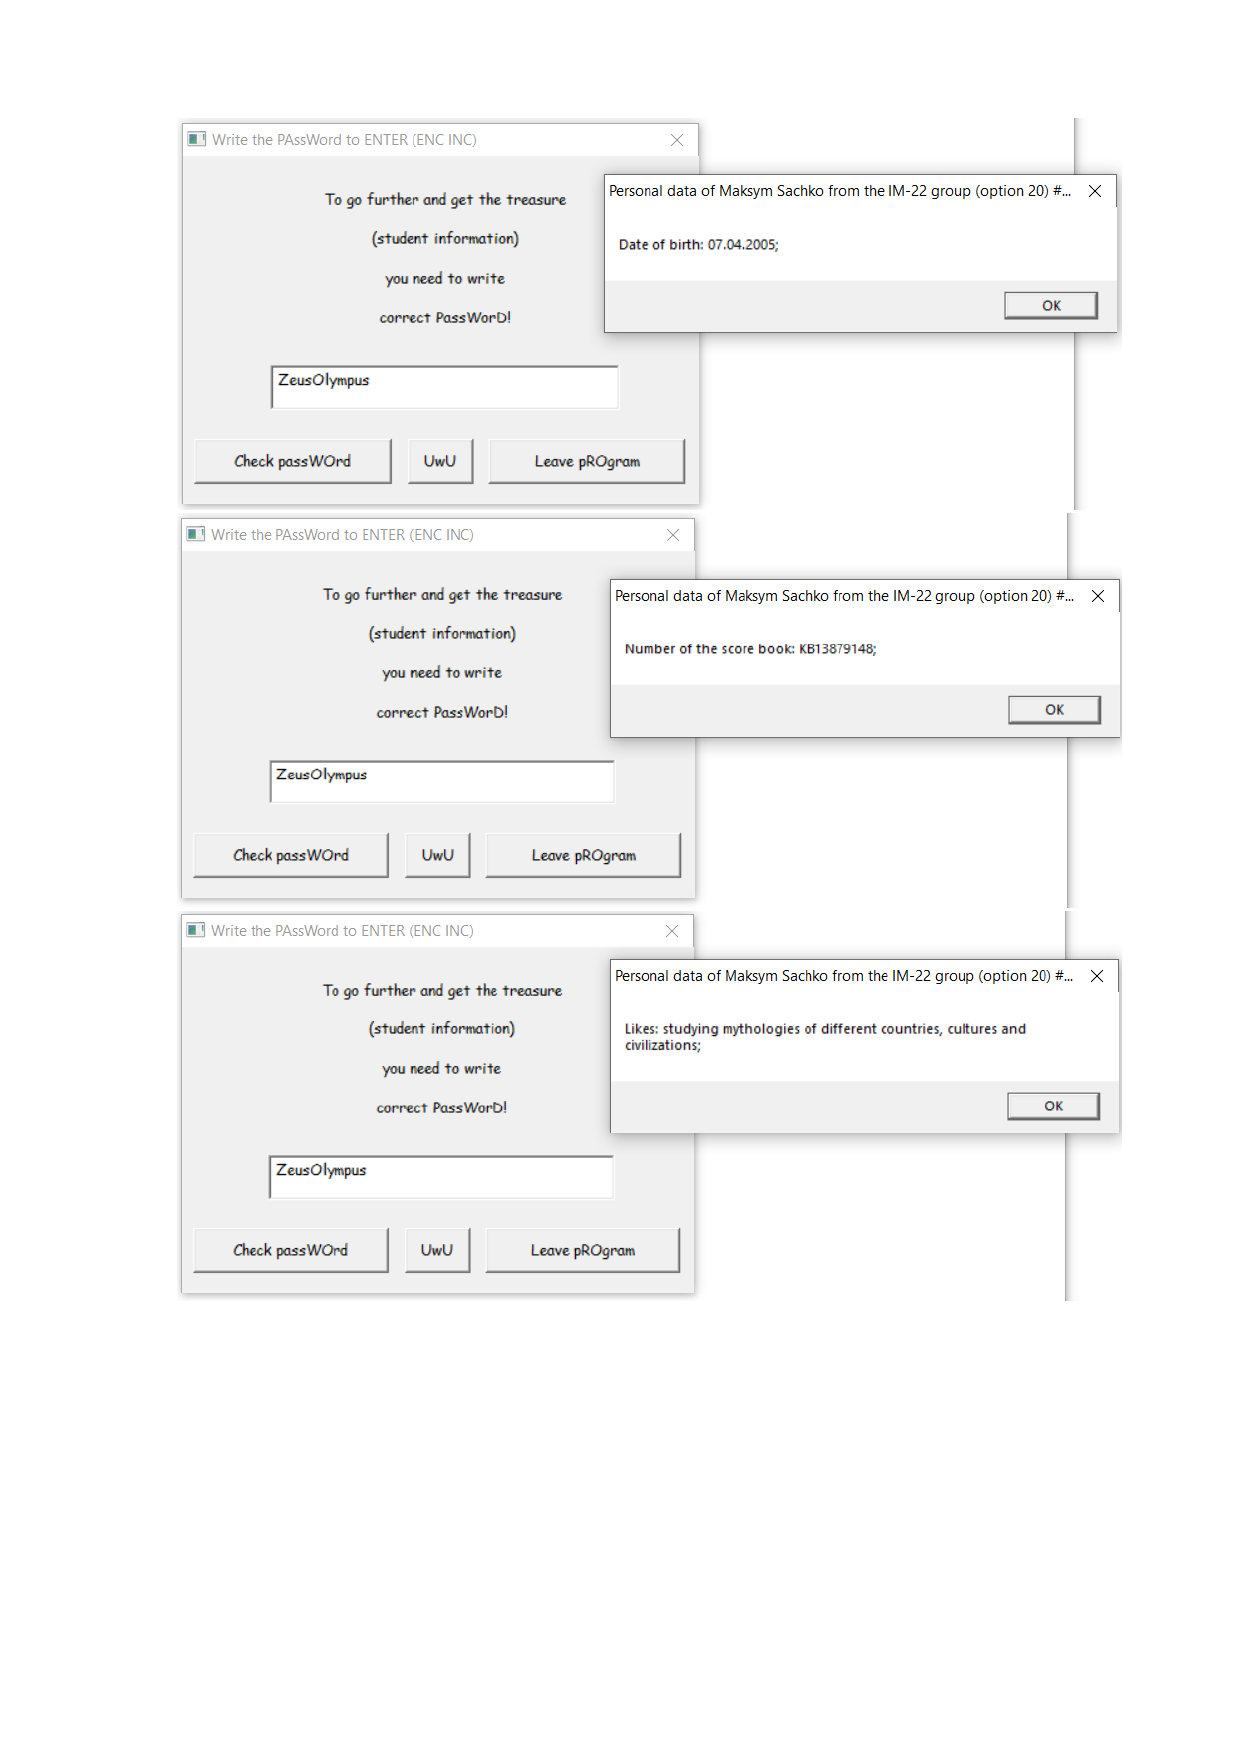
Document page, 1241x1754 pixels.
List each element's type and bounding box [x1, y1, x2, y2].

picture [177, 118, 1123, 510]
picture [177, 513, 1123, 908]
picture [177, 911, 1123, 1301]
